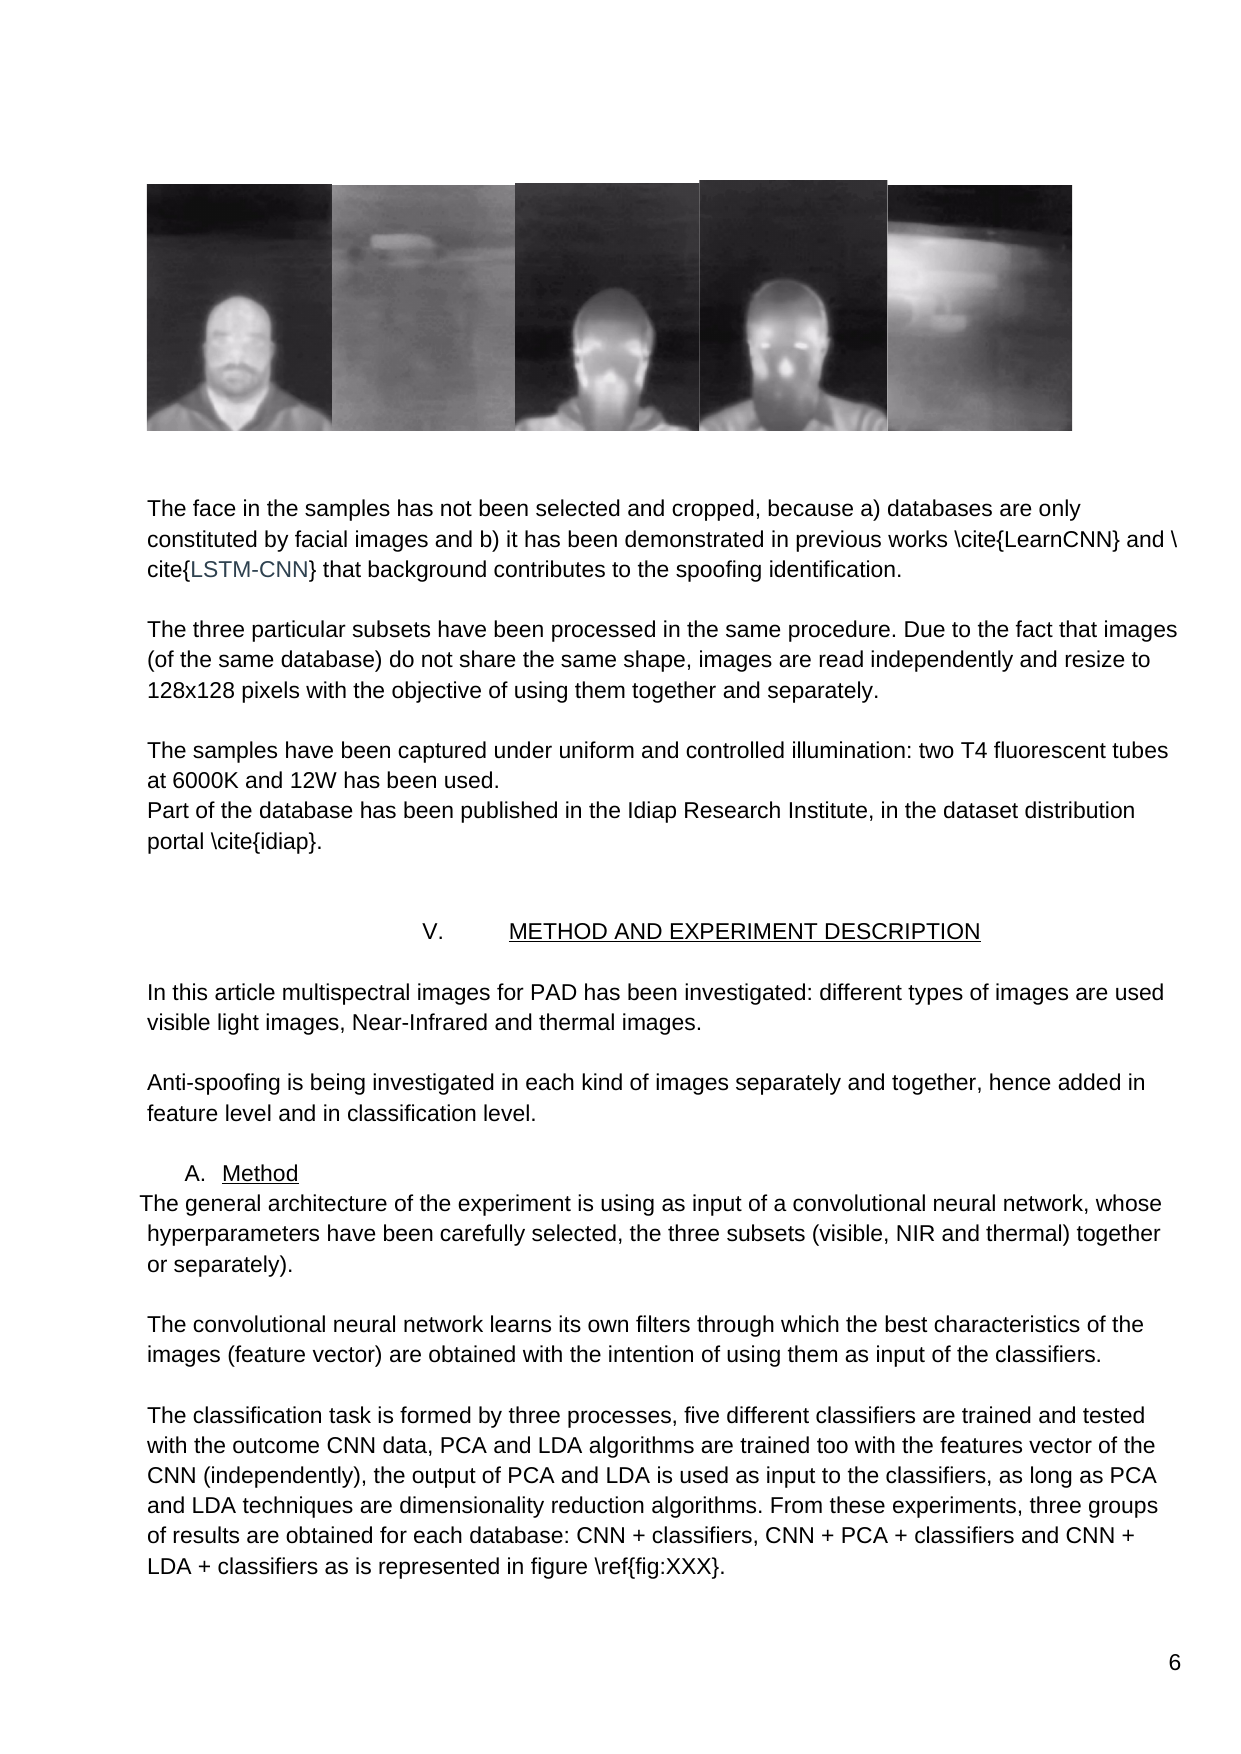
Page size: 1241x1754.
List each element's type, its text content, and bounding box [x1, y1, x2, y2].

text The classification task is formed by three processes, five different classifiers are trained and tested with the outcome CNN data, PCA and LDA algorithms are trained too with the features vector of the CNN (independently), the output of PCA and LDA is used as input to the classifiers, as long as PCA and LDA techniques are dimensionality reduction algorithms. From these experiments, three groups of results are obtained for each database: CNN + classifiers, CNN + PCA + classifiers and CNN + LDA + classifiers as is represented in figure \ref{fig:XXX}. [147, 1402, 1181, 1579]
text Part of the database has been published in the Idiap Research Institute, in the dataset distribution portal \cite{idiap}. [147, 797, 1181, 854]
text The general architecture of the experiment is using as input of a convolutional neural network, whose hyperparameters have been carefully selected, the three subsets (visible, NIR and thermal) together or separately). [139, 1190, 1181, 1277]
picture [146, 180, 1073, 431]
text V. METHOD AND EXPERIMENT DESCRIPTION [222, 918, 1181, 944]
text The samples have been captured under uniform and controlled illumination: two T4 fluorescent tubes at 6000K and 12W has been used. [147, 737, 1181, 793]
text Anti-spoofing is being investigated in each kind of images separately and together, hence added in feature level and in classification level. [147, 1069, 1181, 1126]
text A. Method [184, 1160, 1181, 1186]
text The convolutional neural network learns its own filters through which the best characteristics of the images (feature vector) are obtained with the intention of using them as input of the classifiers. [147, 1311, 1181, 1367]
text The three particular subsets have been processed in the same procedure. Due to the fact that images (of the same database) do not share the same shape, images are read independently and resize to 128x128 pixels with the objective of using them together and separately. [147, 616, 1181, 703]
text The face in the samples has not been selected and cropped, because a) databases are only constituted by facial images and b) it has been demonstrated in previous works \cite{LearnCNN} and \cite{LSTM-CNN} that background contributes to the spoofing identification. [147, 495, 1181, 582]
text In this article multispectral images for PAD has been investigated: different types of images are used visible light images, Near-Infrared and thermal images. [147, 979, 1181, 1035]
